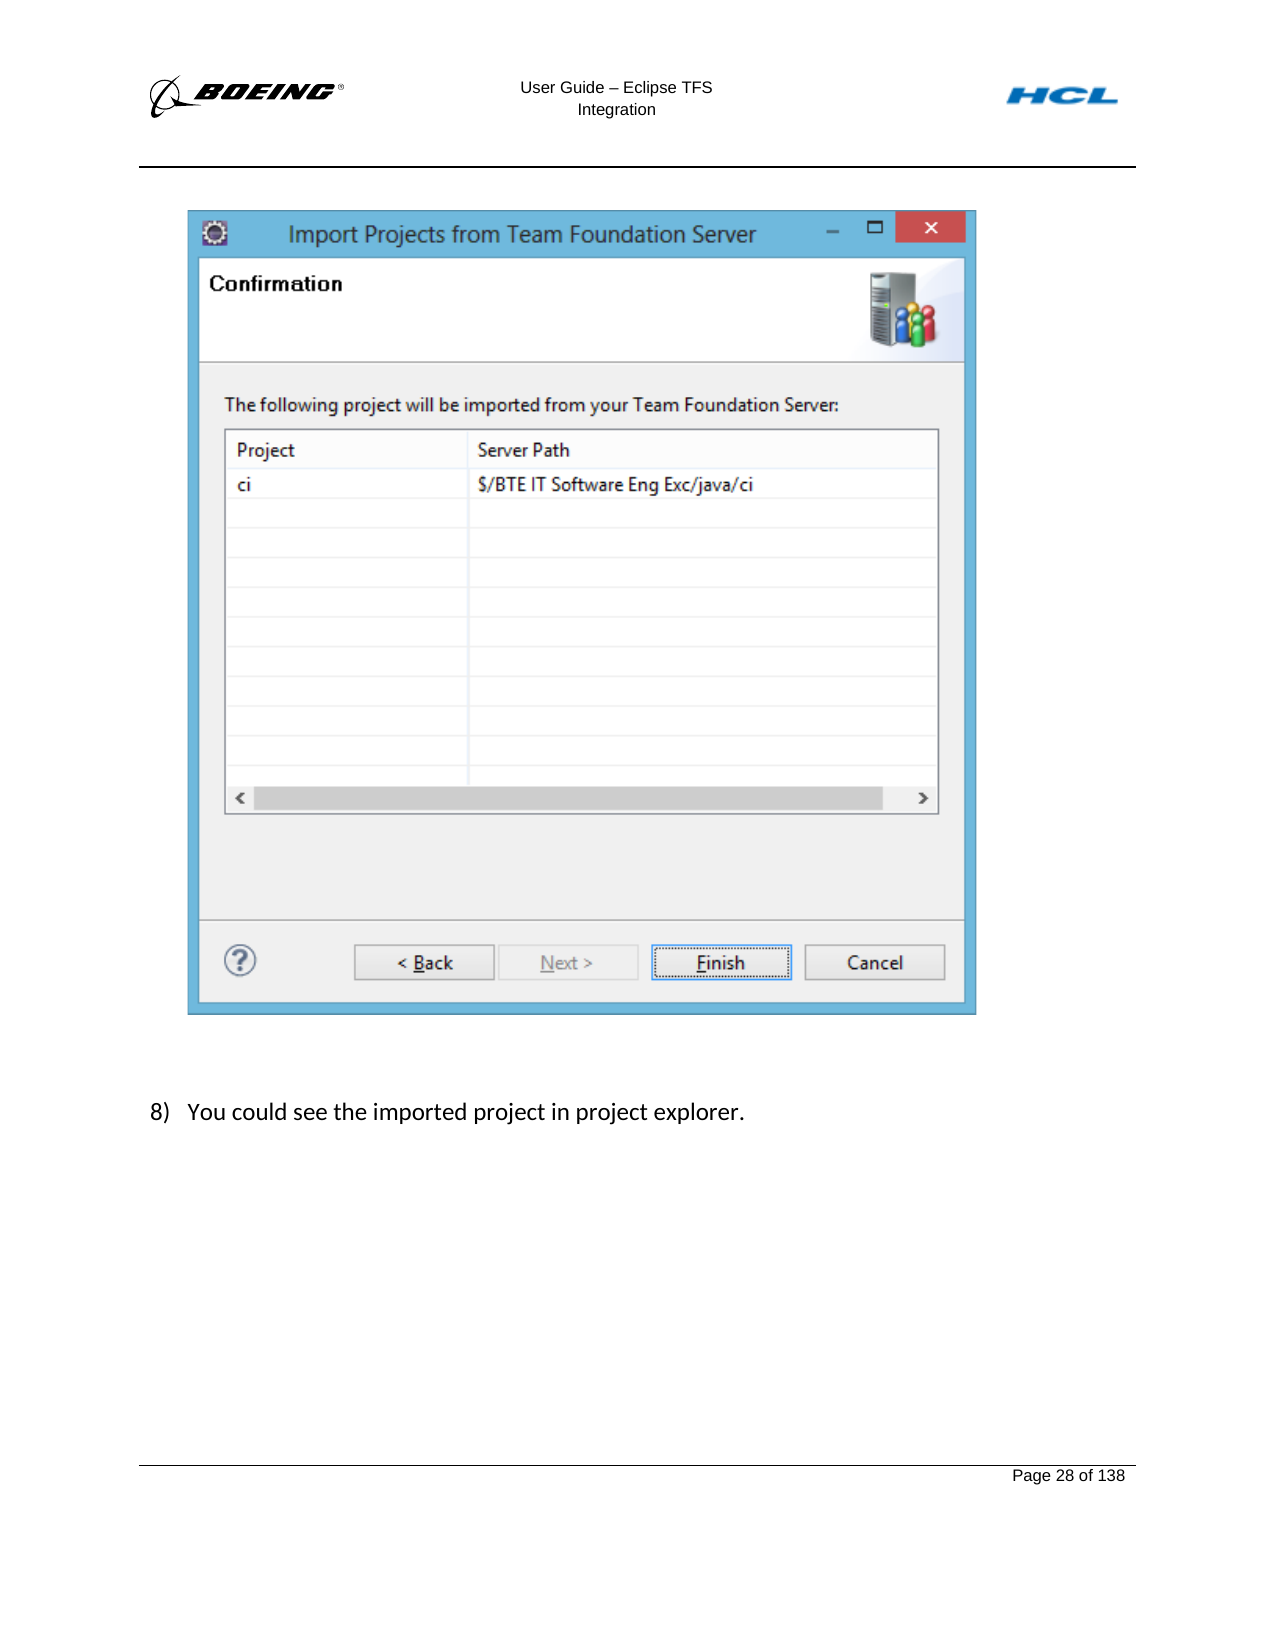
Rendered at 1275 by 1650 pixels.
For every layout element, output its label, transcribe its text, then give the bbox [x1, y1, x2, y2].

picture [1000, 75, 1125, 116]
picture [187, 210, 977, 1015]
list You could see the imported project in project explorer. [150, 1096, 1125, 1126]
